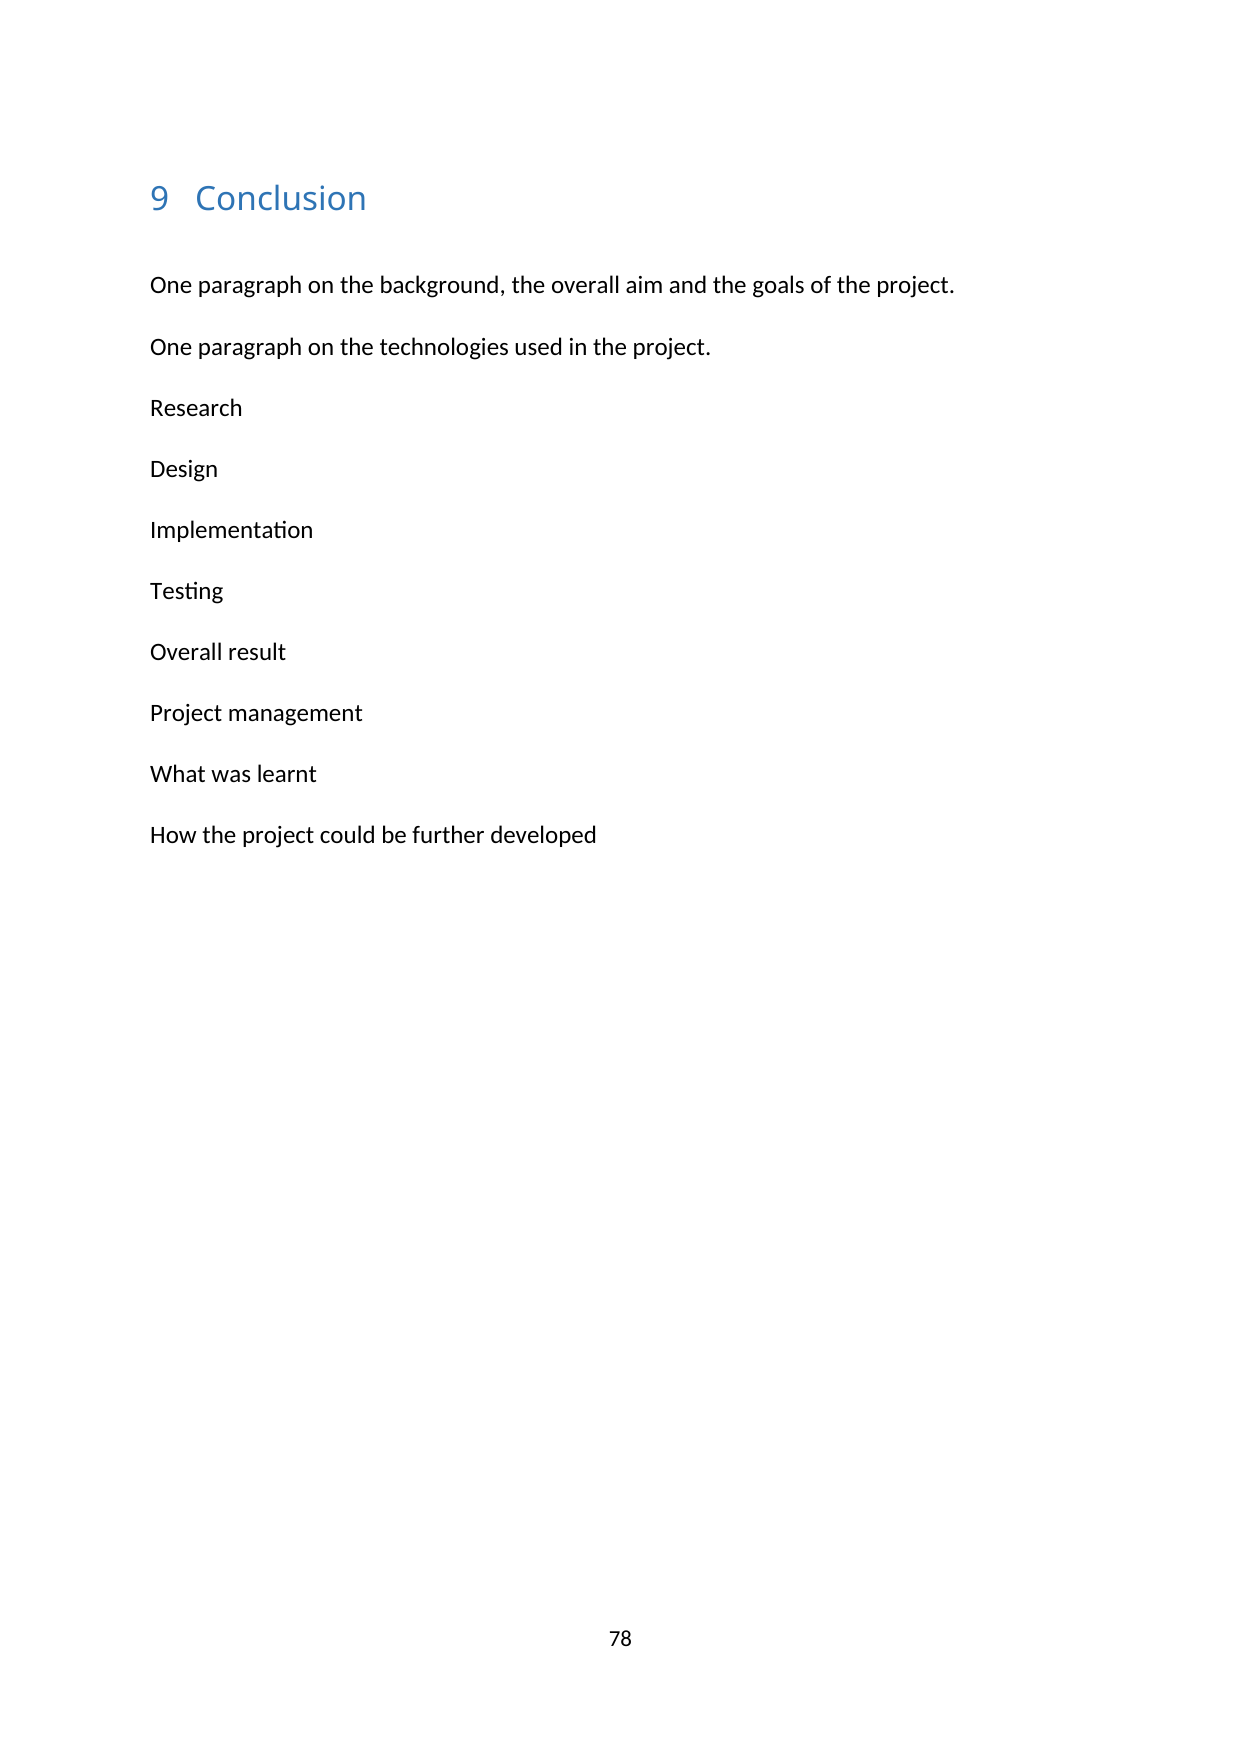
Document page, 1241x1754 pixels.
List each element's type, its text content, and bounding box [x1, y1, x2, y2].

text Overall result [150, 636, 1090, 666]
text Implementation [150, 514, 1090, 544]
text What was learnt [150, 758, 1090, 788]
text How the project could be further developed [150, 819, 1090, 849]
text Testing [150, 575, 1090, 605]
subtitle Conclusion [150, 175, 1090, 220]
text One paragraph on the technologies used in the project. [150, 331, 1090, 361]
text Design [150, 453, 1090, 483]
text One paragraph on the background, the overall aim and the goals of the project. [150, 270, 1090, 300]
text Research [150, 392, 1090, 422]
text Project management [150, 697, 1090, 727]
